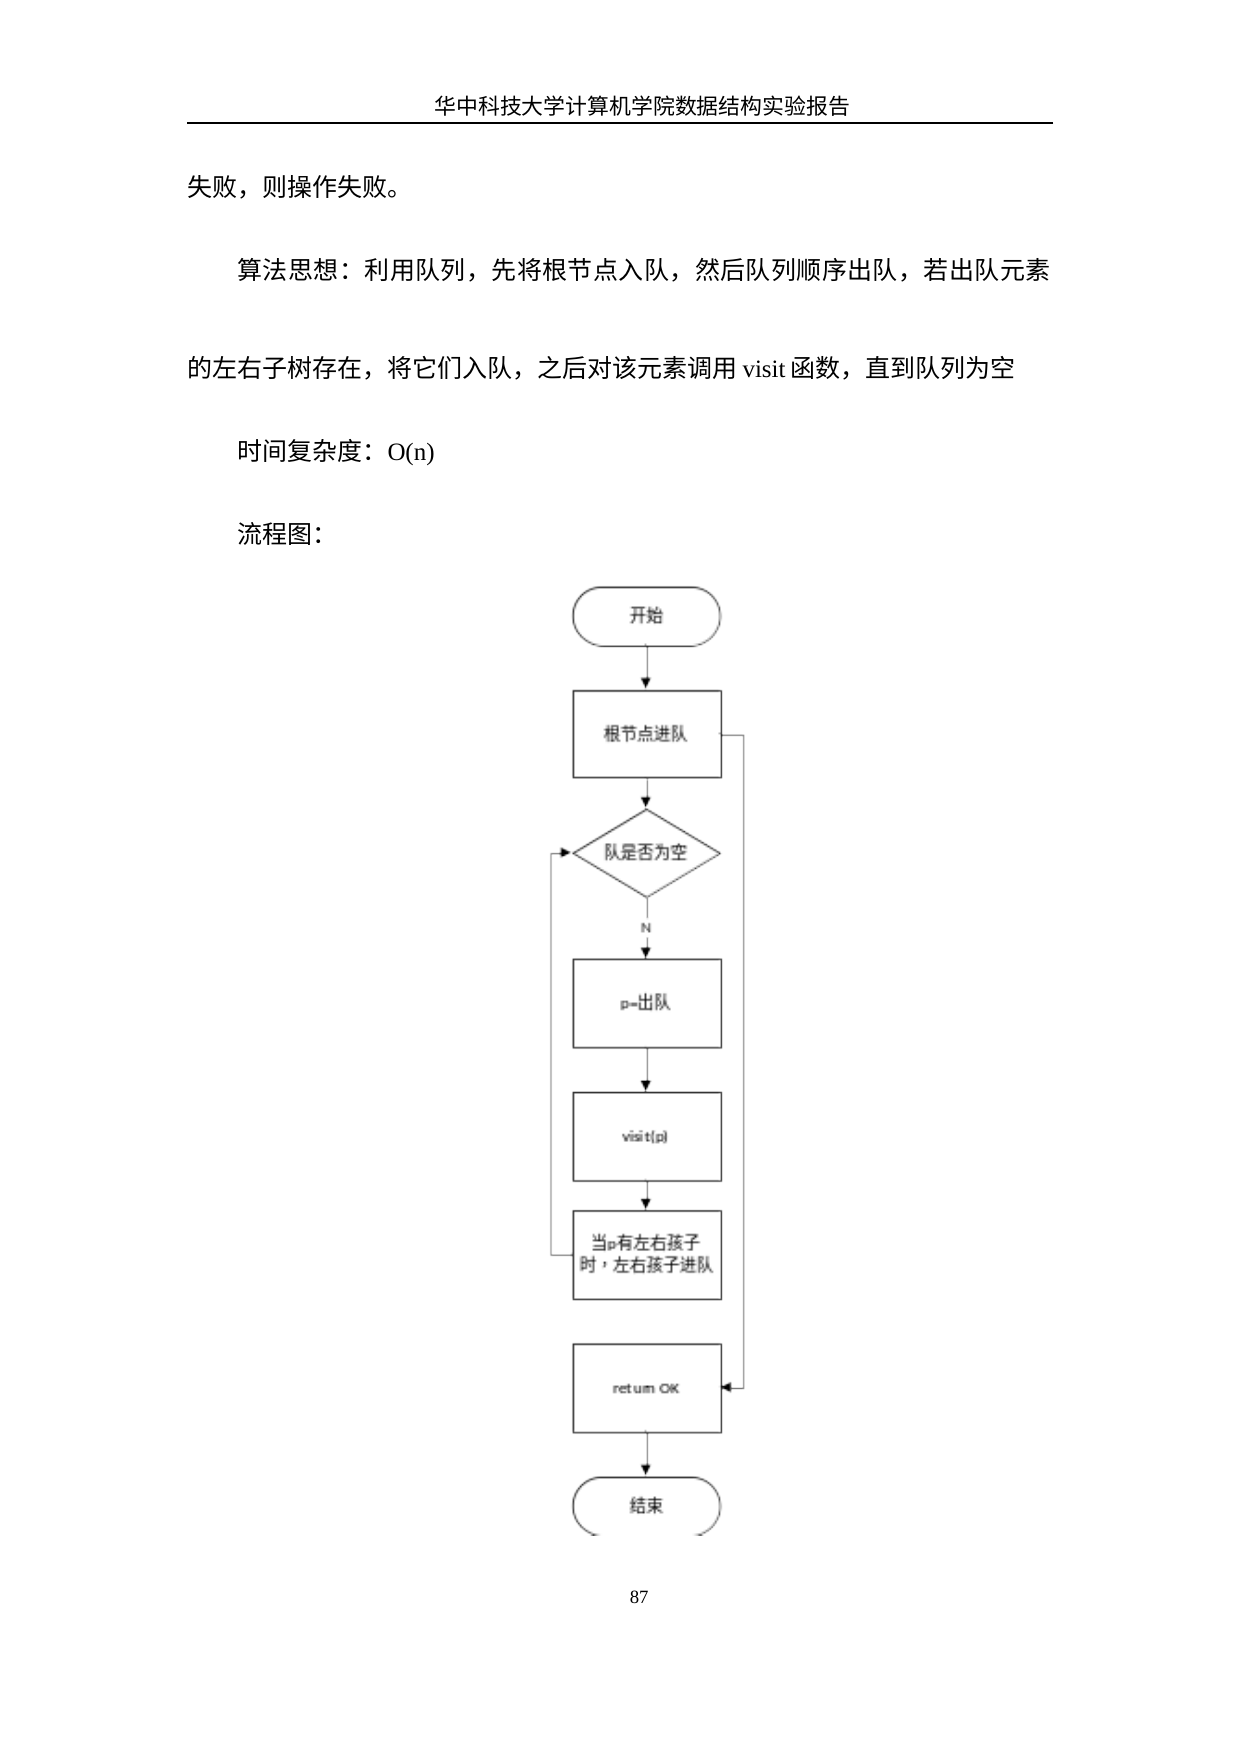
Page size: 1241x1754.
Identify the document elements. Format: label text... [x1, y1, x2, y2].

text 时间复杂度：O(n) [187, 417, 1053, 482]
text 流程图： [187, 500, 1053, 565]
text 算法思想：利用队列，先将根节点入队，然后队列顺序出队，若出队元素的左右子树存在，将它们入队，之后对该元素调用visit函数，直到队列为空 [187, 236, 1053, 399]
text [187, 153, 1053, 218]
